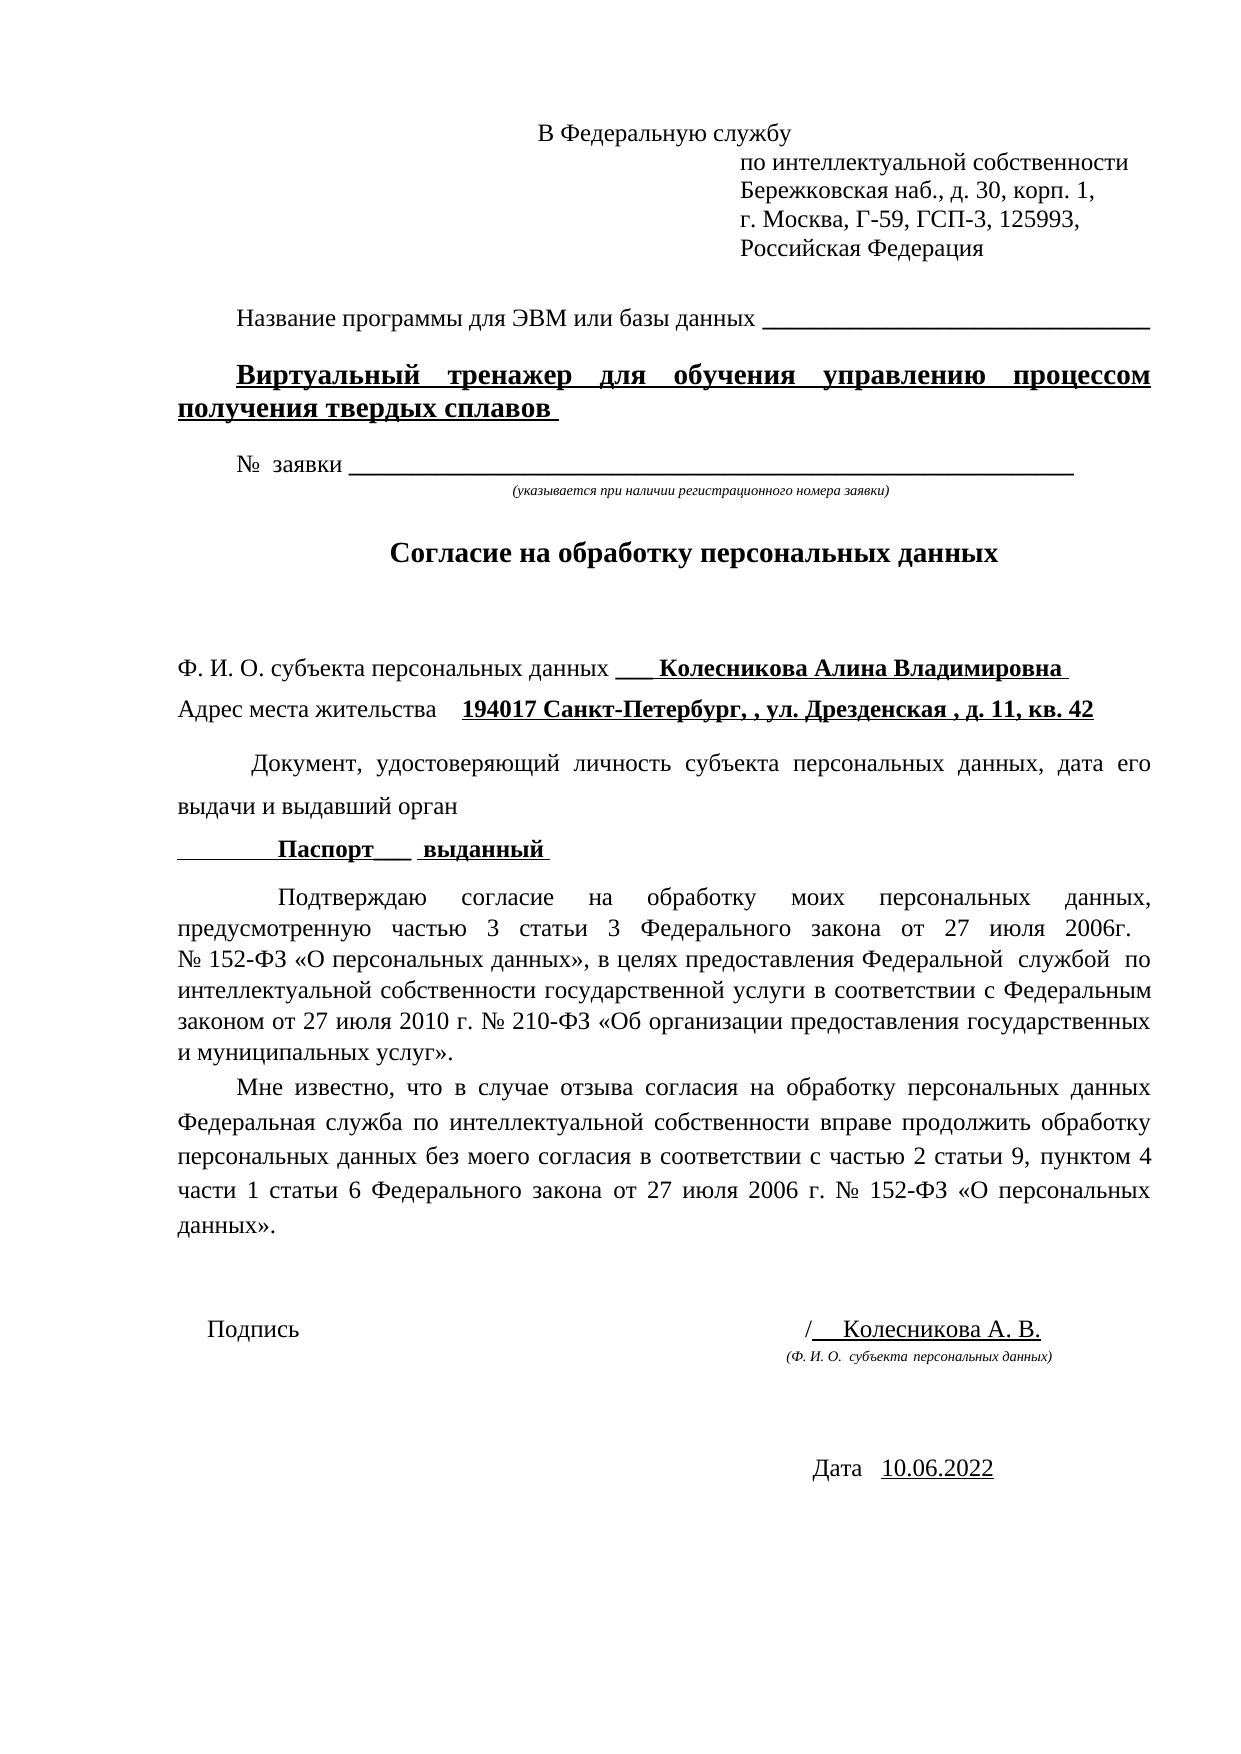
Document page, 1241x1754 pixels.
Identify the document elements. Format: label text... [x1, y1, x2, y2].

text Виртуальный тренажер для обучения управлению процессом получения твердых сплавов [177, 357, 1152, 424]
text Дата 10.06.2022 [177, 1453, 1152, 1481]
text Согласие на обработку персональных данных [177, 536, 1152, 569]
text Мне известно, что в случае отзыва согласия на обработку персональных данных Федеральная служба по интеллектуальной собственности вправе продолжить обработку персональных данных без моего согласия в соответствии с частью 2 статьи 9, пунктом 4 части 1 статьи 6 Федерального закона от 27 июля 2006 г. № 152-ФЗ «О персональных данных». [177, 1072, 1152, 1239]
text Адрес места жительства 194017 Санкт-Петербург, , ул. Дрезденская , д. 11, кв. 42 [177, 694, 462, 723]
text (указывается при наличии регистрационного номера заявки) [177, 482, 1152, 511]
text Ф. И. О. субъекта персональных данных ___ Колесникова Алина Владимировна [177, 653, 1152, 681]
text г. Москва, Г-59, ГСП-3, 125993, [740, 204, 1152, 233]
text Адрес места жительства 194017 Санкт-Петербург, , ул. Дрезденская , д. 11, кв. 42 [753, 694, 1152, 723]
text Российская Федерация [740, 233, 1152, 262]
text (Ф. И. О. субъекта персональных данных) [177, 1347, 1152, 1376]
text Документ, удостоверяющий личность субъекта персональных данных, дата его выдачи и выдавший орган [177, 748, 1152, 819]
text В Федеральную службу [177, 118, 1152, 147]
text Подтверждаю согласие на обработку моих персональных данных, предусмотренную частью 3 статьи 3 Федерального закона от 27 июля 2006г. № 152-ФЗ «О персональных данных», в целях предоставления Федеральной службой по интеллектуальной собственности государственной услуги в соответствии с Федеральным законом от 27 июля 2010 г. № 210-ФЗ «Об организации предоставления государственных и муниципальных услуг». [177, 882, 1152, 1066]
text по интеллектуальной собственности [740, 147, 1152, 176]
text Паспорт___ выданный [177, 834, 1152, 863]
text Подпись / Колесникова А. В. [207, 1314, 1152, 1343]
text № заявки __________________________________________________________ [177, 449, 1152, 478]
text Бережковская наб., д. 30, корп. 1, [740, 176, 1152, 204]
text Название программы для ЭВМ или базы данных _______________________________ [177, 303, 1152, 332]
